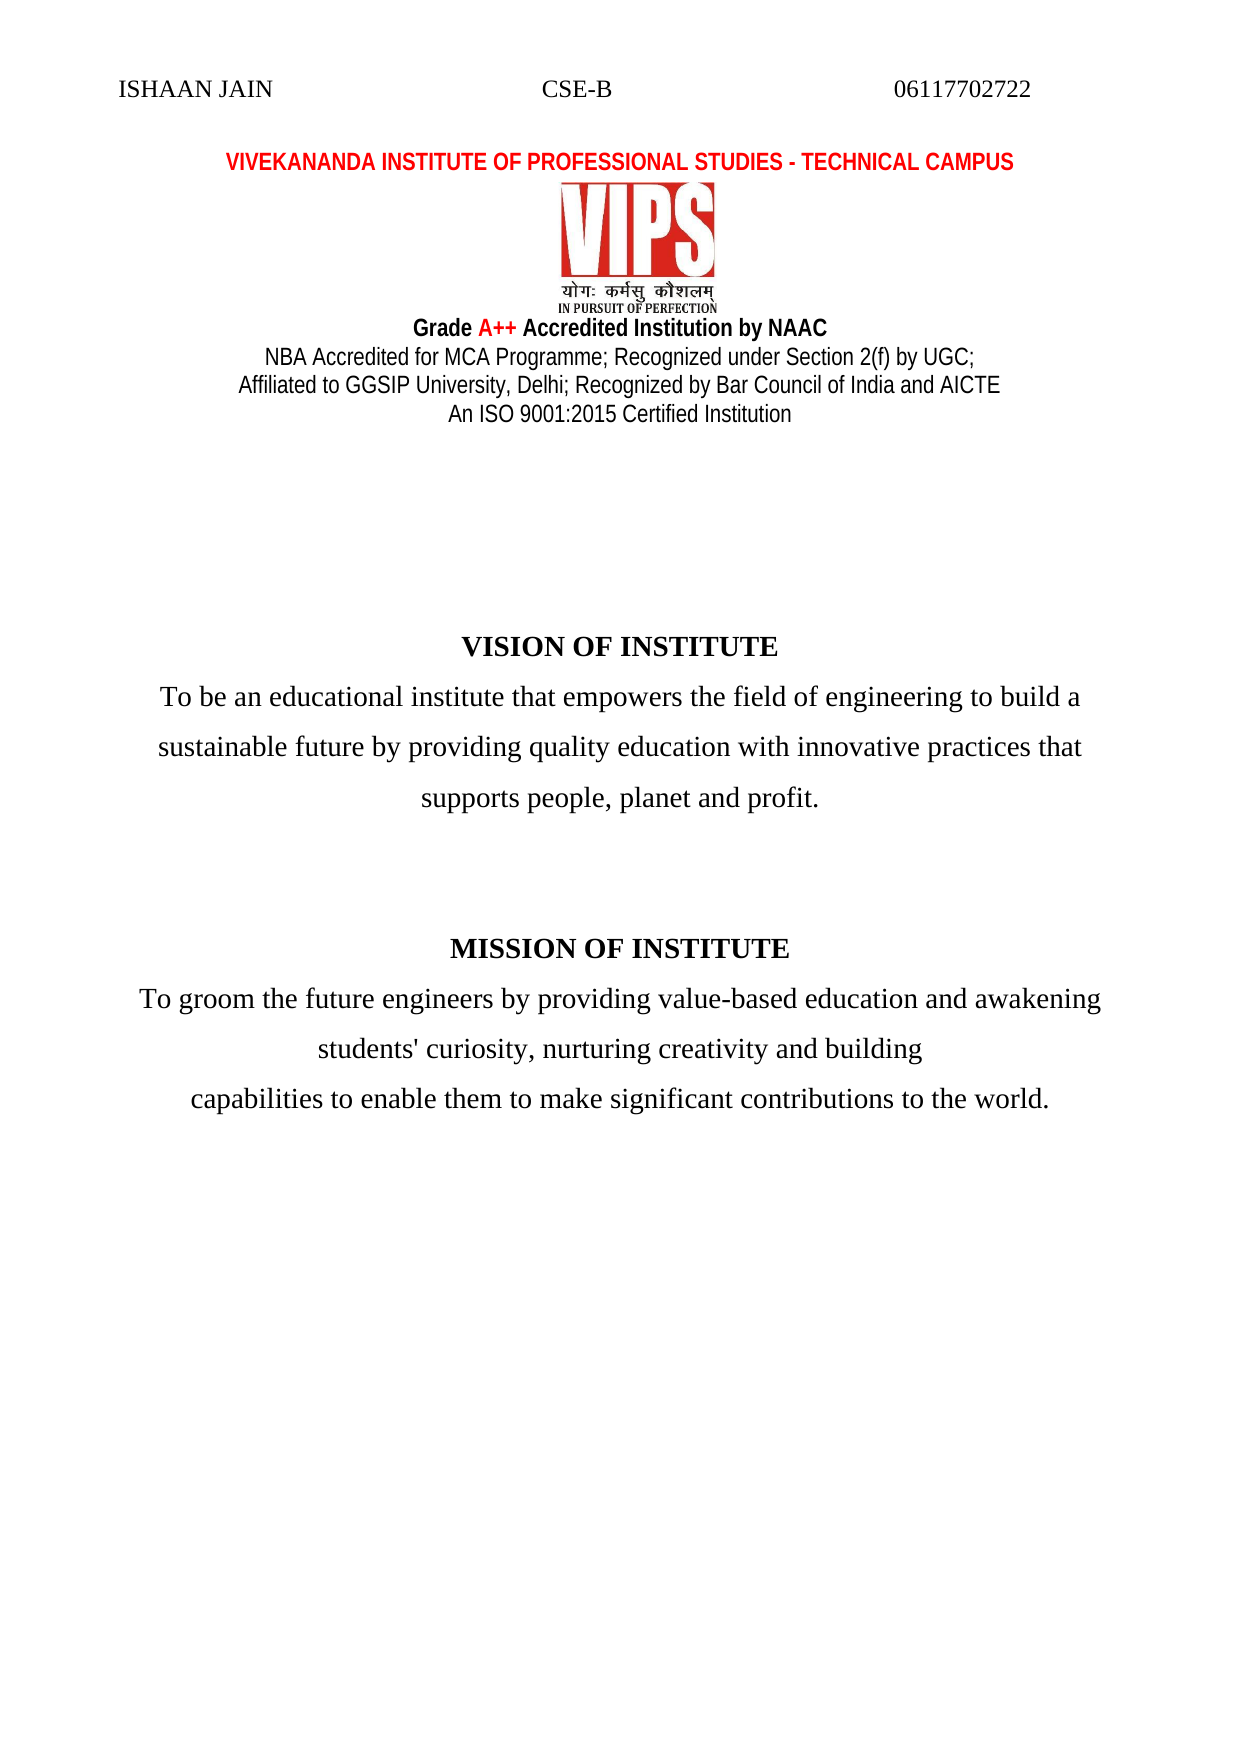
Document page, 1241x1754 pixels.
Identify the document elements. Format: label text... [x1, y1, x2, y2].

picture [558, 182, 717, 313]
text VIVEKANANDA INSTITUTE OF PROFESSIONAL STUDIES - TECHNICAL CAMPUS [118, 147, 1122, 175]
text To groom the future engineers by providing value-based education and awakening students' curiosity, nurturing creativity and building capabilities to enable them to make significant contributions to the world. [118, 981, 1122, 1115]
text MISSION OF INSTITUTE [118, 931, 1122, 964]
text VISION OF INSTITUTE [118, 629, 1122, 662]
text NBA Accredited for MCA Programme; Recognized under Section 2(f) by UGC; [118, 342, 1122, 370]
text Affiliated to GGSIP University, Delhi; Recognized by Bar Council of India and AICTE [118, 370, 1122, 399]
text Grade A++ Accredited Institution by NAAC [118, 175, 1122, 342]
text To be an educational institute that empowers the field of engineering to build a sustainable future by providing quality education with innovative practices that supports people, planet and profit. [118, 679, 1122, 813]
text An ISO 9001:2015 Certified Institution [118, 399, 1122, 428]
